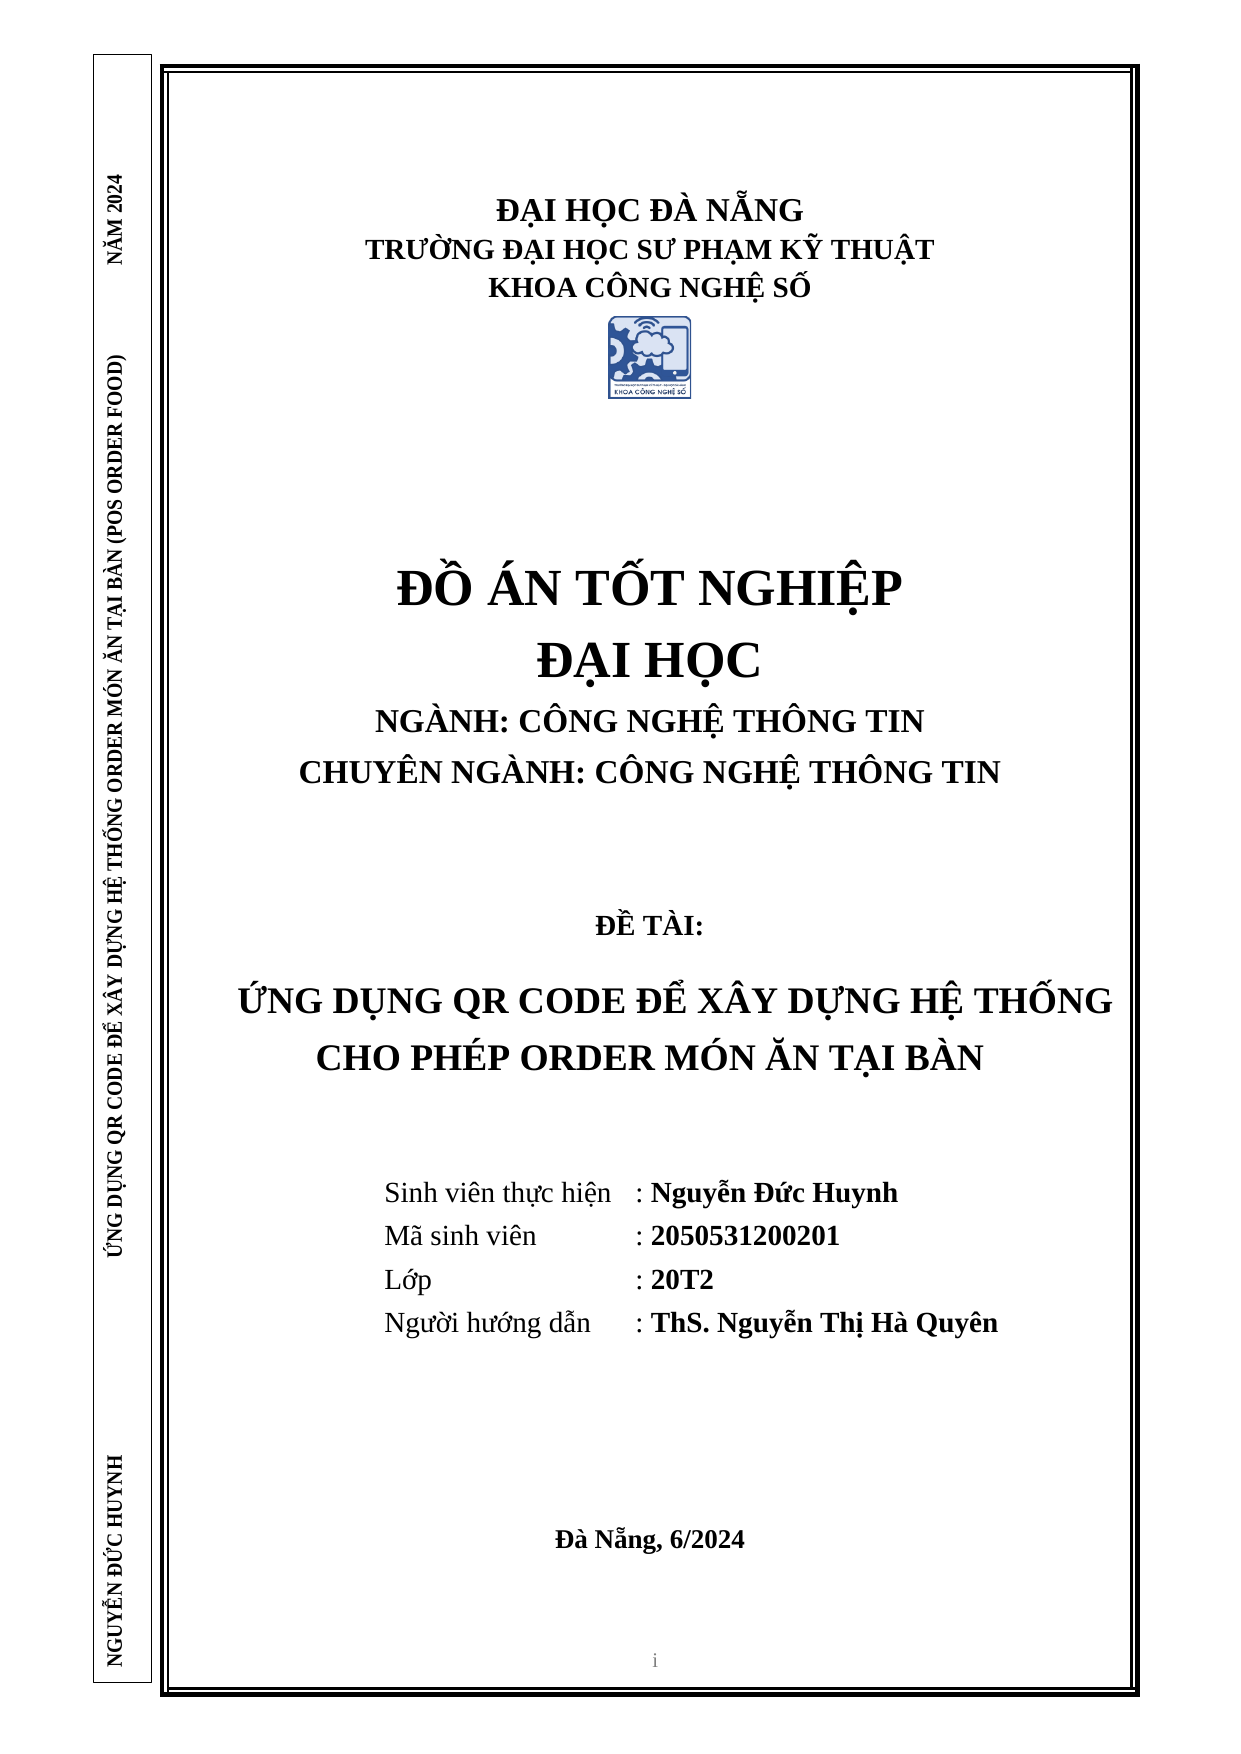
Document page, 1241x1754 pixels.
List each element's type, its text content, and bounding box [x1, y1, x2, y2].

text NGÀNH: CÔNG NGHỆ THÔNG TIN [177, 701, 1122, 739]
text Người hướng dẫn : ThS. Nguyễn Thị Hà Quyên [177, 1306, 1122, 1339]
text Đà Nẵng, 6/2024 [177, 1523, 1122, 1554]
text Mã sinh viên : 2050531200201 [177, 1218, 1122, 1252]
text KHOA CÔNG NGHỆ SỐ [177, 270, 1122, 303]
text Lớp : 20T2 [177, 1262, 1122, 1296]
text Sinh viên thực hiện : Nguyễn Đức Huynh [177, 1175, 1122, 1208]
text ĐẠI HỌC [177, 629, 1122, 689]
text ĐỀ TÀI: [177, 908, 1122, 941]
text Ứng dụng QR code để xây dựng hệ thống CHO PHÉP order món ăn tại bàn [177, 979, 1122, 1078]
picture [608, 316, 692, 399]
text ĐỒ ÁN TỐT NGHIỆP [177, 556, 1122, 616]
text TRƯỜNG ĐẠI HỌC SƯ PHẠM KỸ THUẬT [177, 232, 1122, 266]
text ĐẠI HỌC ĐÀ NẴNG [177, 190, 1122, 228]
text CHUYÊN NGÀNH: CÔNG NGHỆ THÔNG TIN [177, 752, 1122, 790]
